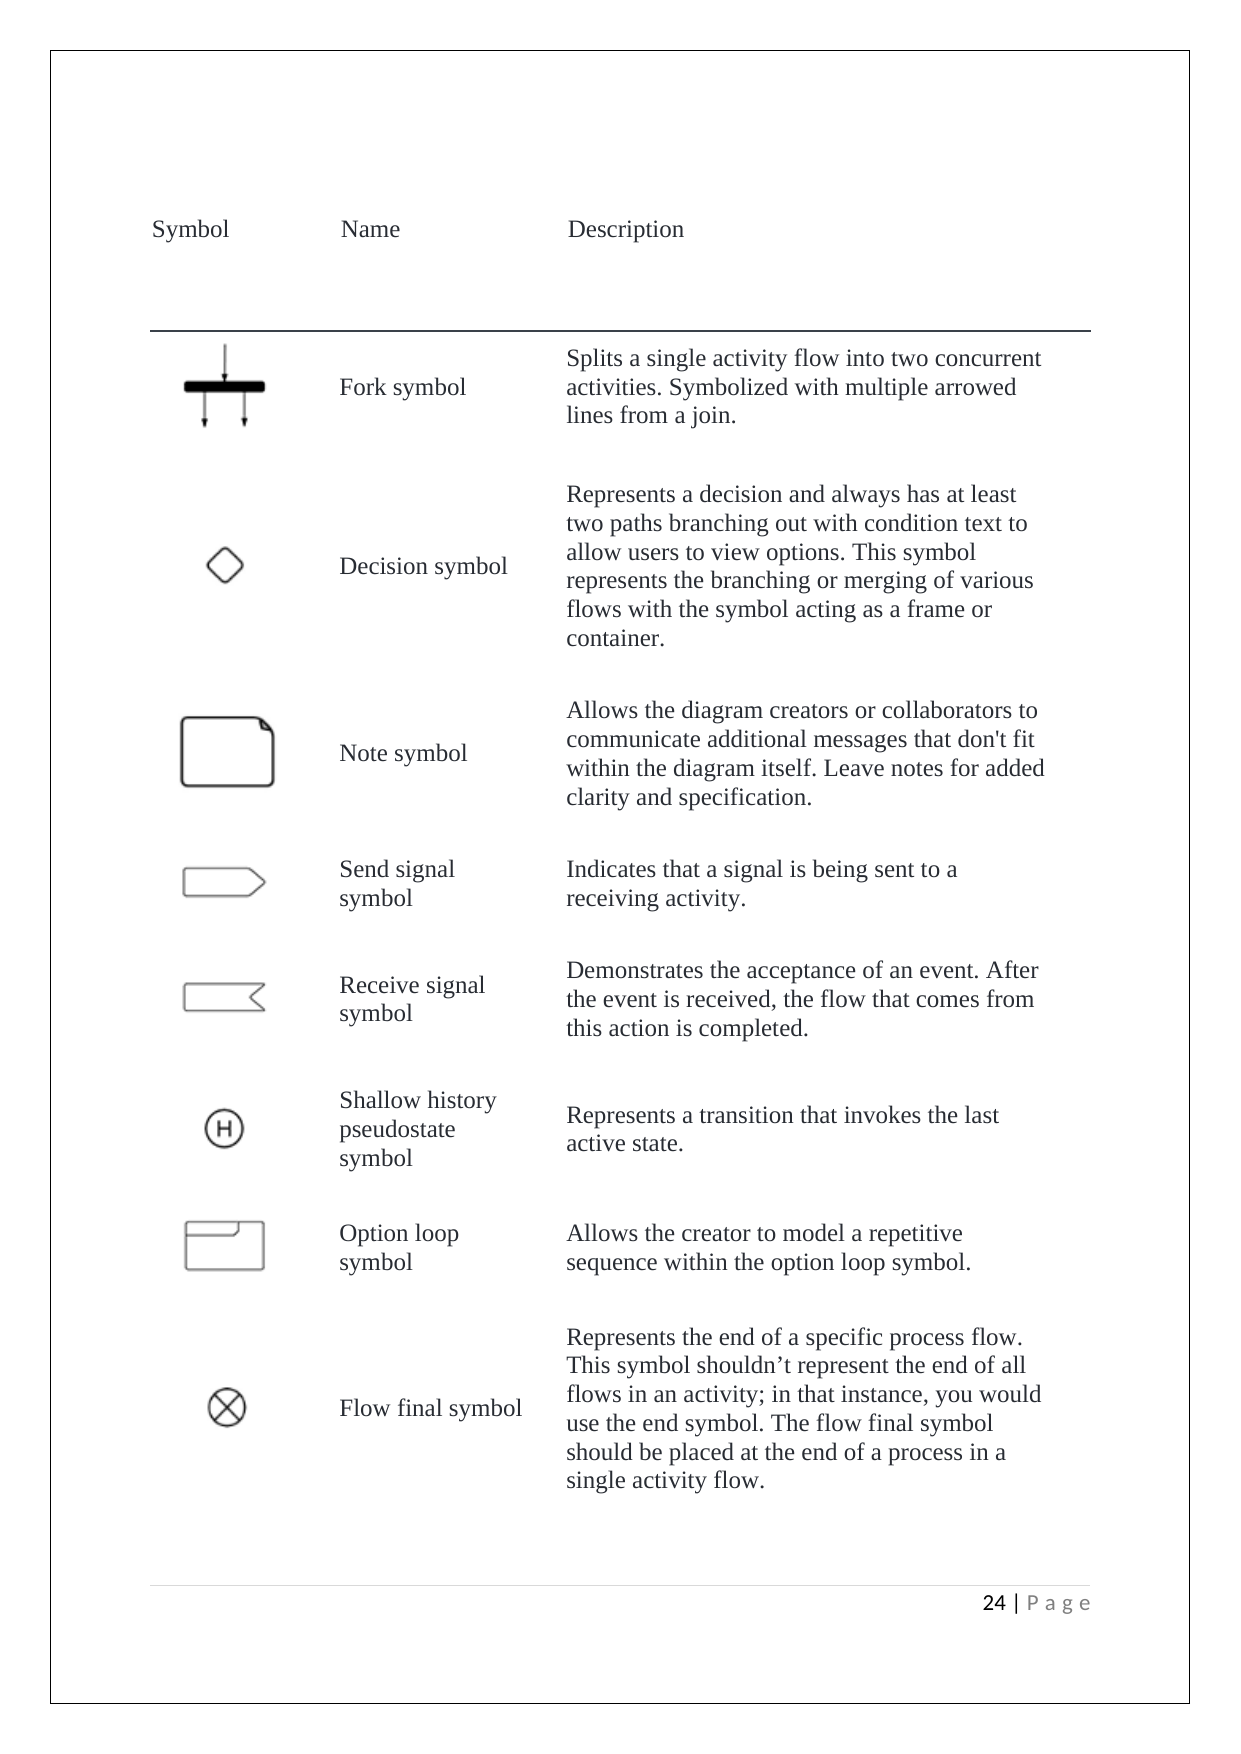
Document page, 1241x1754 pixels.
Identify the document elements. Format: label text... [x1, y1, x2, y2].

picture [178, 1215, 273, 1278]
table_cell [150, 332, 339, 473]
table_cell Allows the diagram creators or collaborators to communicate additional messages that don't fit within the diagram itself. Leave notes for added clarity and specification. [566, 689, 1091, 848]
table_cell Decision symbol [339, 473, 566, 689]
picture [178, 979, 273, 1018]
table_header Symbol [150, 150, 339, 330]
table_cell Flow final symbol [339, 1315, 566, 1532]
picture [174, 712, 278, 794]
table_cell [150, 473, 339, 689]
table_header Name [339, 150, 566, 330]
table_cell Represents a decision and always has at least two paths branching out with condition text to allow users to view options. This symbol represents the branching or merging of various flows with the symbol acting as a frame or container. [566, 473, 1091, 689]
picture [178, 863, 273, 903]
table_cell Represents a transition that invokes the last active state. [566, 1079, 1091, 1209]
picture [178, 1095, 273, 1162]
table_cell [150, 689, 339, 848]
table_cell Receive signal symbol [339, 949, 566, 1079]
table_header Description [566, 150, 1091, 330]
table_cell Fork symbol [339, 332, 566, 473]
table_cell Splits a single activity flow into two concurrent activities. Symbolized with multiple arrowed lines from a join. [566, 332, 1091, 473]
picture [200, 1383, 252, 1433]
table_cell [150, 1079, 339, 1209]
table_cell [150, 949, 339, 1079]
picture [200, 542, 252, 589]
table_cell Option loop symbol [339, 1209, 566, 1315]
table_cell Demonstrates the acceptance of an event. After the event is received, the flow that comes from this action is completed. [566, 949, 1091, 1079]
table_cell [150, 1315, 339, 1532]
table_cell Shallow history pseudostate symbol [339, 1079, 566, 1209]
table_cell Send signal symbol [339, 848, 566, 949]
table_cell [150, 1209, 339, 1315]
table_cell [150, 848, 339, 949]
table_cell Note symbol [339, 689, 566, 848]
table_cell Indicates that a signal is being sent to a receiving activity. [566, 848, 1091, 949]
picture [178, 336, 273, 436]
table_cell Allows the creator to model a repetitive sequence within the option loop symbol. [566, 1209, 1091, 1315]
table_cell Represents the end of a specific process flow. This symbol shouldn’t represent the end of all flows in an activity; in that instance, you would use the end symbol. The flow final symbol should be placed at the end of a process in a single activity flow. [566, 1315, 1091, 1532]
